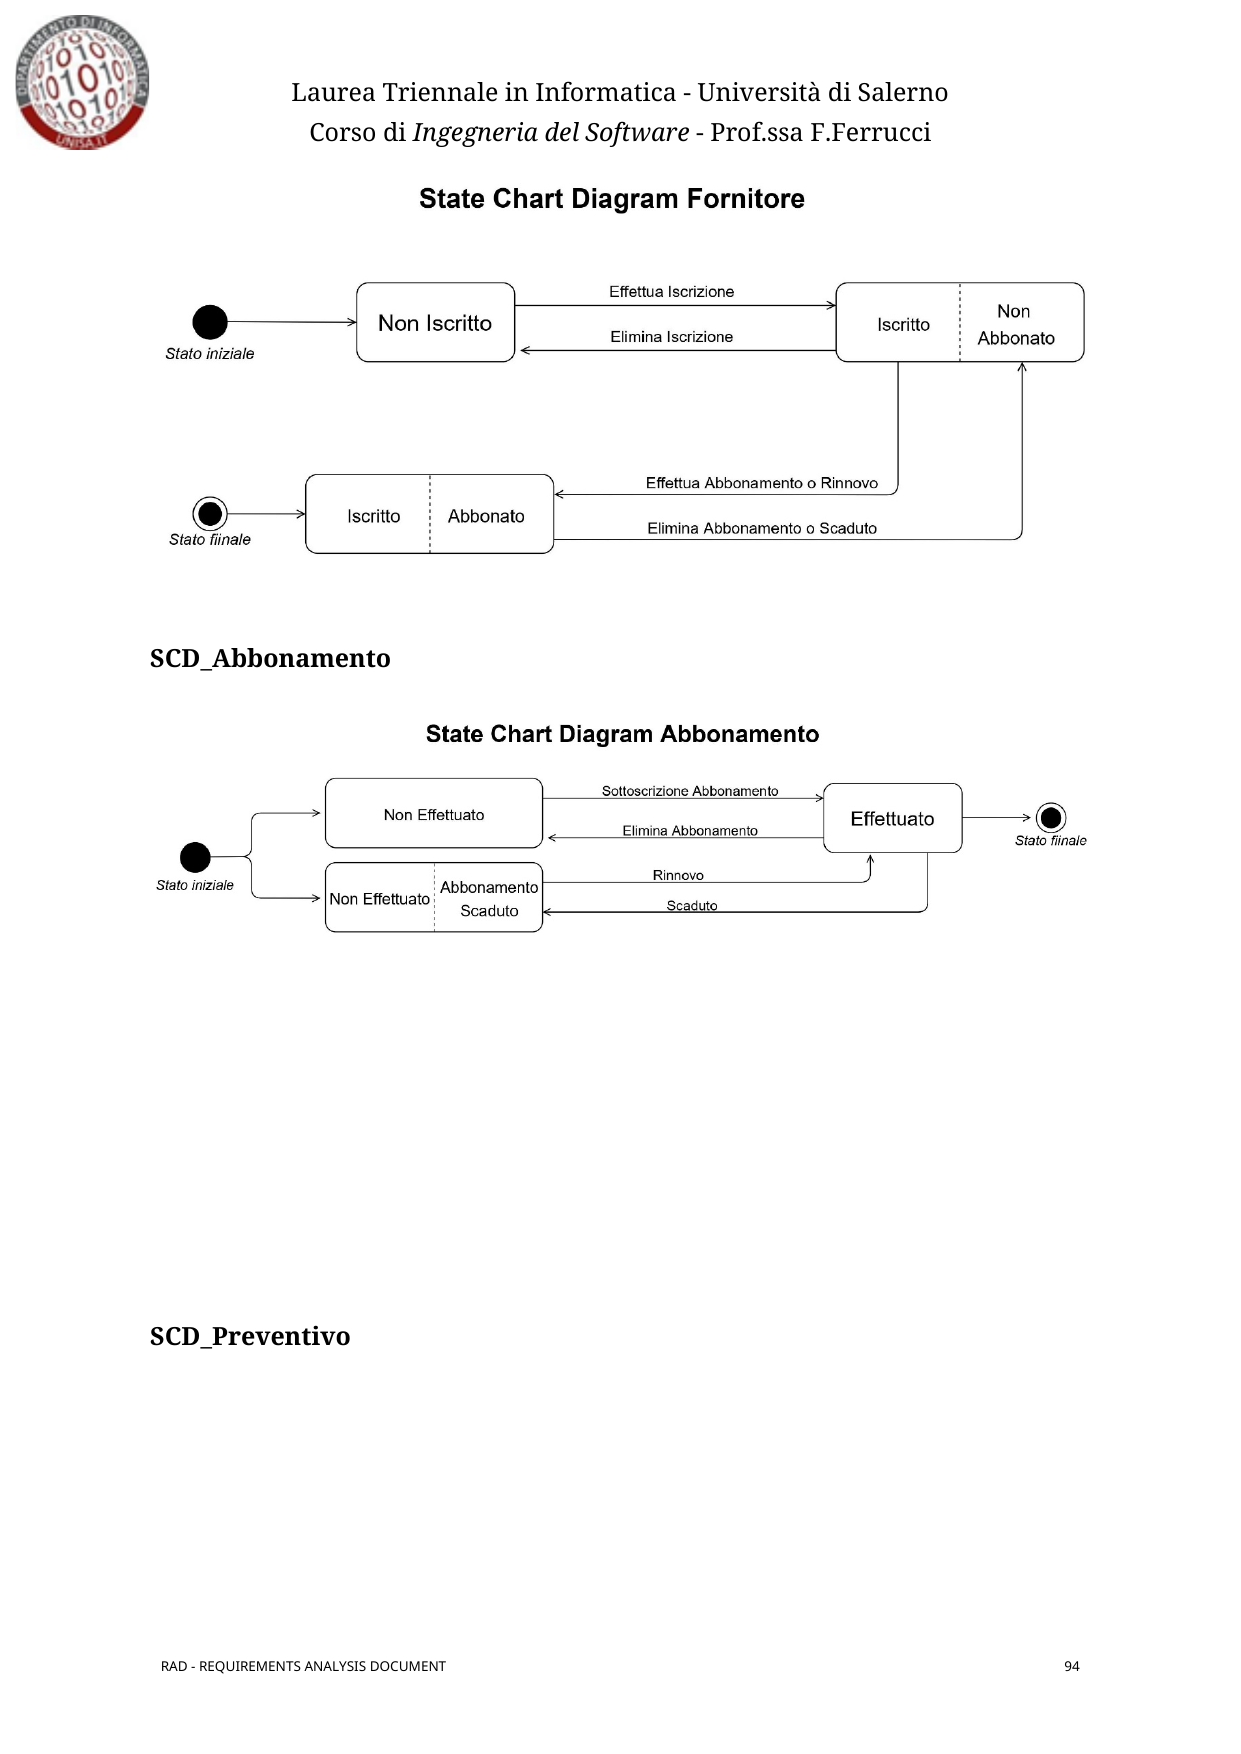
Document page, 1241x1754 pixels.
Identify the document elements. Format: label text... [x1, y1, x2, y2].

text SCD_Preventivo [150, 1319, 1090, 1353]
picture [150, 718, 1091, 963]
picture [15, 15, 150, 150]
picture [150, 183, 1091, 598]
text SCD_Abbonamento [150, 641, 1090, 675]
